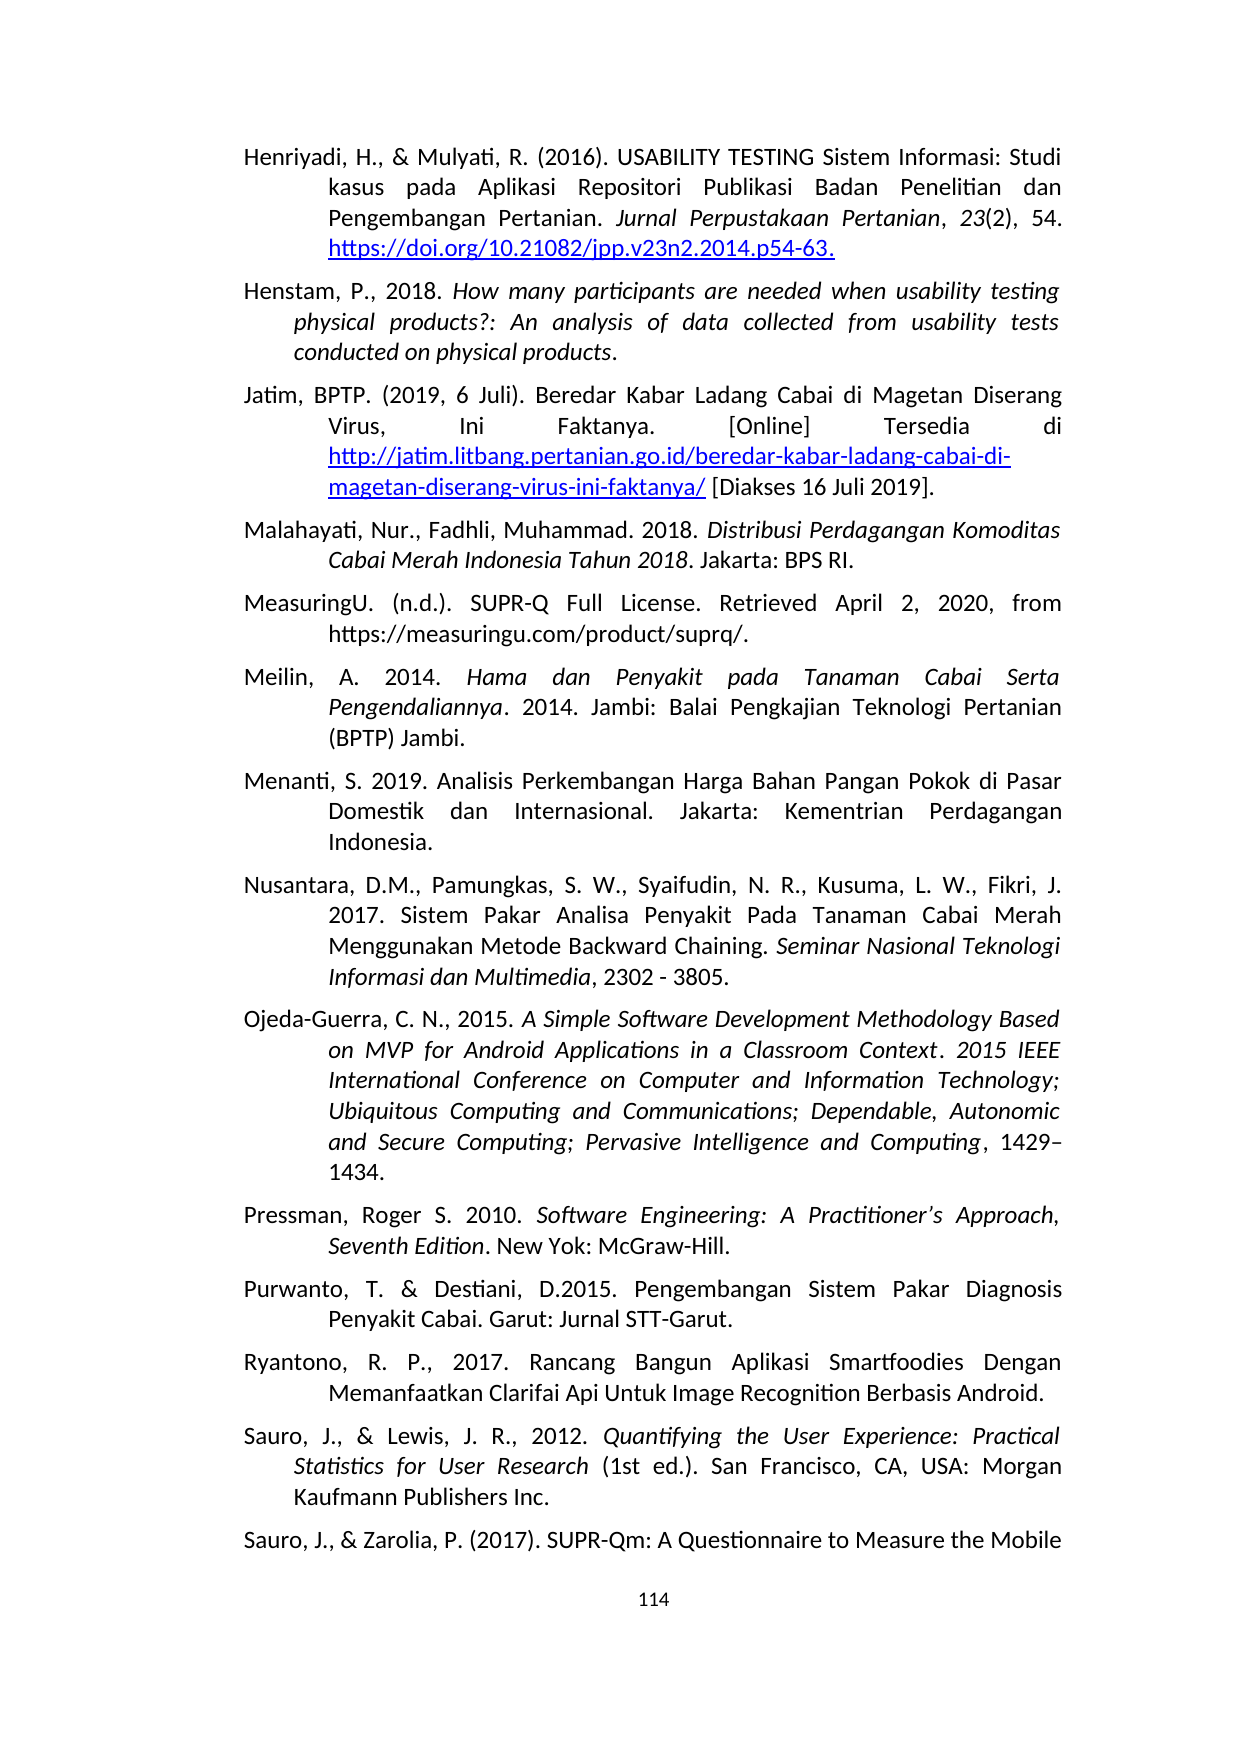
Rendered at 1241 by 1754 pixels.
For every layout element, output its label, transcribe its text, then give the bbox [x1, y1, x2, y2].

text Henriyadi, H., & Mulyati, R. (2016). USABILITY TESTING Sistem Informasi: Studi kasus pada Aplikasi Repositori Publikasi Badan Penelitian dan Pengembangan Pertanian. Jurnal Perpustakaan Pertanian, 23(2), 54. https://doi.org/10.21082/jpp.v23n2.2014.p54-63. [244, 141, 1063, 263]
text Ojeda-Guerra, C. N., 2015. A Simple Software Development Methodology Based on MVP for Android Applications in a Classroom Context. 2015 IEEE International Conference on Computer and Information Technology; Ubiquitous Computing and Communications; Dependable, Autonomic and Secure Computing; Pervasive Intelligence and Computing, 1429–1434. [244, 1004, 1063, 1187]
text Nusantara, D.M., Pamungkas, S. W., Syaifudin, N. R., Kusuma, L. W., Fikri, J. 2017. Sistem Pakar Analisa Penyakit Pada Tanaman Cabai Merah Menggunakan Metode Backward Chaining. Seminar Nasional Teknologi Informasi dan Multimedia, 2302 - 3805. [244, 869, 1063, 991]
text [244, 1524, 1063, 1554]
text Meilin, A. 2014. Hama dan Penyakit pada Tanaman Cabai Serta Pengendaliannya. 2014. Jambi: Balai Pengkajian Teknologi Pertanian (BPTP) Jambi. [244, 661, 1063, 752]
text Henstam, P., 2018. How many participants are needed when usability testing physical products?: An analysis of data collected from usability tests conducted on physical products. [244, 275, 1063, 367]
text MeasuringU. (n.d.). SUPR-Q Full License. Retrieved April 2, 2020, from https://measuringu.com/product/suprq/. [244, 587, 1063, 648]
text Sauro, J., & Lewis, J. R., 2012. Quantifying the User Experience: Practical Statistics for User Research (1st ed.). San Francisco, CA, USA: Morgan Kaufmann Publishers Inc. [244, 1420, 1063, 1511]
text Pressman, Roger S. 2010. Software Engineering: A Practitioner’s Approach, Seventh Edition. New Yok: McGraw-Hill. [244, 1199, 1063, 1260]
text Purwanto, T. & Destiani, D.2015. Pengembangan Sistem Pakar Diagnosis Penyakit Cabai. Garut: Jurnal STT-Garut. [244, 1273, 1063, 1334]
text Malahayati, Nur., Fadhli, Muhammad. 2018. Distribusi Perdagangan Komoditas Cabai Merah Indonesia Tahun 2018. Jakarta: BPS RI. [244, 514, 1063, 575]
text Menanti, S. 2019. Analisis Perkembangan Harga Bahan Pangan Pokok di Pasar Domestik dan Internasional. Jakarta: Kementrian Perdagangan Indonesia. [244, 765, 1063, 857]
text Ryantono, R. P., 2017. Rancang Bangun Aplikasi Smartfoodies Dengan Memanfaatkan Clarifai Api Untuk Image Recognition Berbasis Android. [244, 1346, 1063, 1407]
text Jatim, BPTP. (2019, 6 Juli). Beredar Kabar Ladang Cabai di Magetan Diserang Virus, Ini Faktanya. [Online] Tersedia di http://jatim.litbang.pertanian.go.id/beredar-kabar-ladang-cabai-di-magetan-diserang-virus-ini-faktanya/ [Diakses 16 Juli 2019]. [244, 379, 1063, 501]
